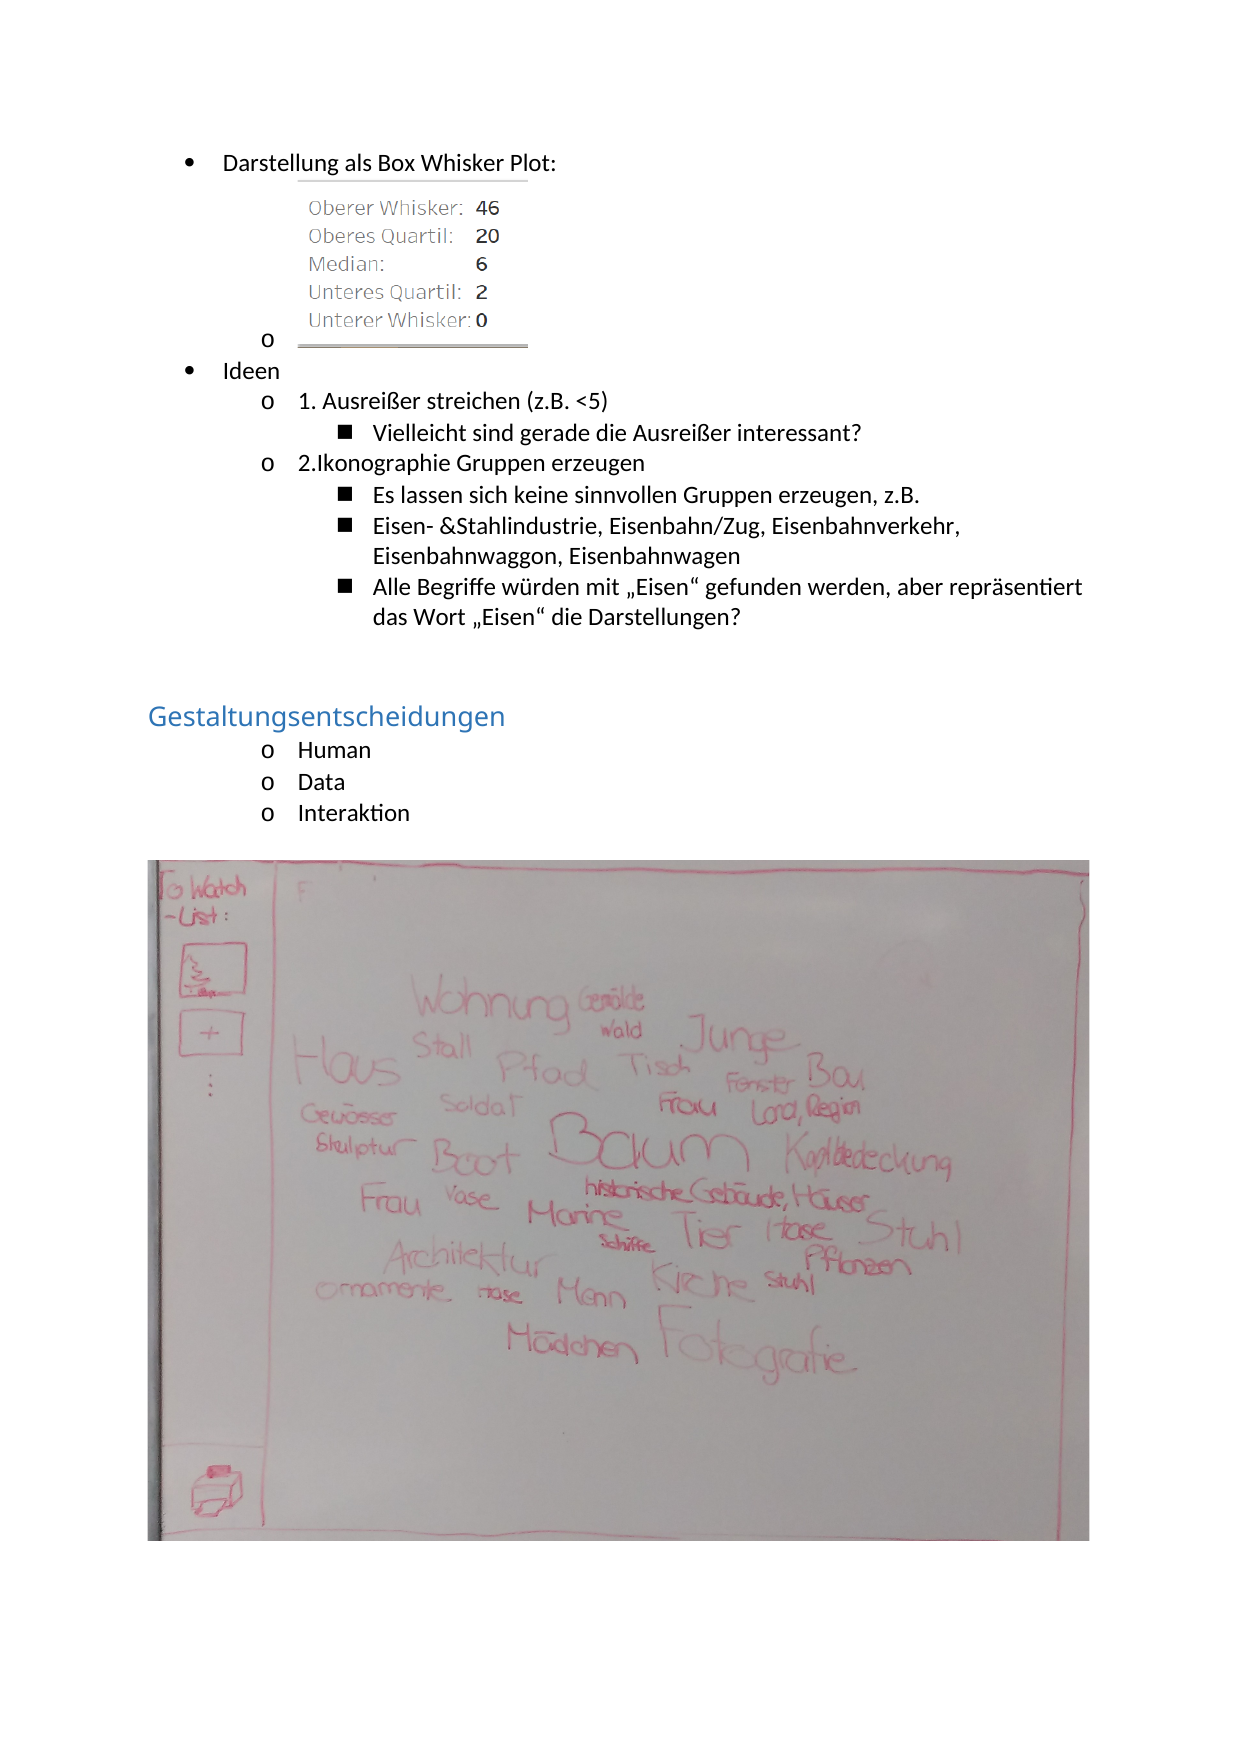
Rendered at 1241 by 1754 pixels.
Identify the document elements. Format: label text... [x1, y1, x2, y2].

picture [147, 860, 1090, 1541]
list Es lassen sich keine sinnvollen Gruppen erzeugen, z.B. [335, 479, 1093, 510]
list Ideen [185, 355, 1093, 385]
subtitle Gestaltungsentscheidungen [148, 697, 1093, 734]
picture [297, 178, 528, 348]
list Interaktion [260, 798, 1093, 829]
list 1. Ausreißer streichen (z.B. <5) [260, 385, 1093, 417]
list Darstellung als Box Whisker Plot: [185, 148, 1093, 178]
list Vielleicht sind gerade die Ausreißer interessant? [335, 417, 1093, 448]
list Eisen- &Stahlindustrie, Eisenbahn/Zug, Eisenbahnverkehr, Eisenbahnwaggon, Eisenbahnwagen [335, 510, 1093, 571]
list Alle Begriffe würden mit „Eisen“ gefunden werden, aber repräsentiert das Wort „Eisen“ die Darstellungen? [335, 571, 1093, 632]
list Human [260, 734, 1093, 766]
list 2.Ikonographie Gruppen erzeugen [260, 448, 1093, 479]
list Data [260, 766, 1093, 798]
